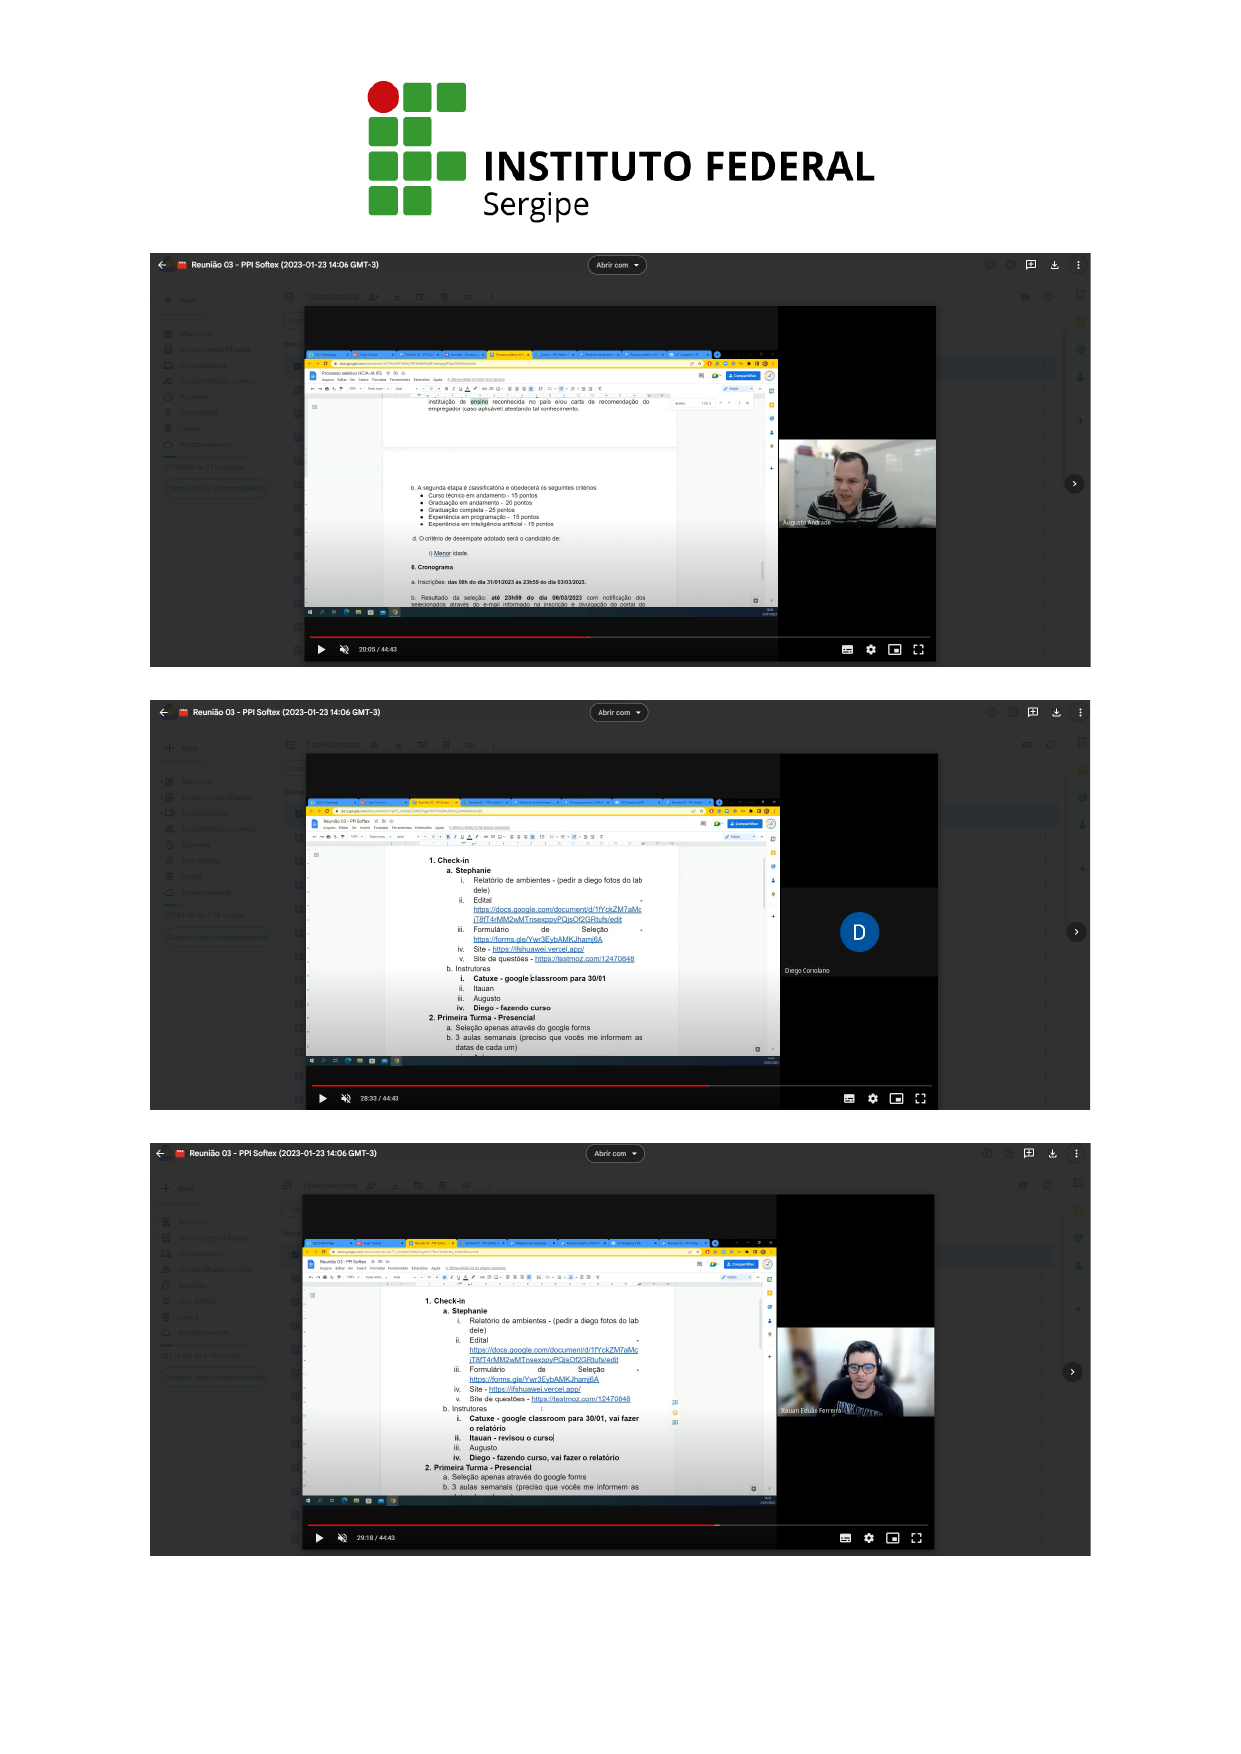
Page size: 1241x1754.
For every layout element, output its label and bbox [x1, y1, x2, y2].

picture [150, 253, 1091, 667]
picture [150, 700, 1091, 1110]
picture [361, 75, 879, 224]
picture [150, 1143, 1091, 1556]
